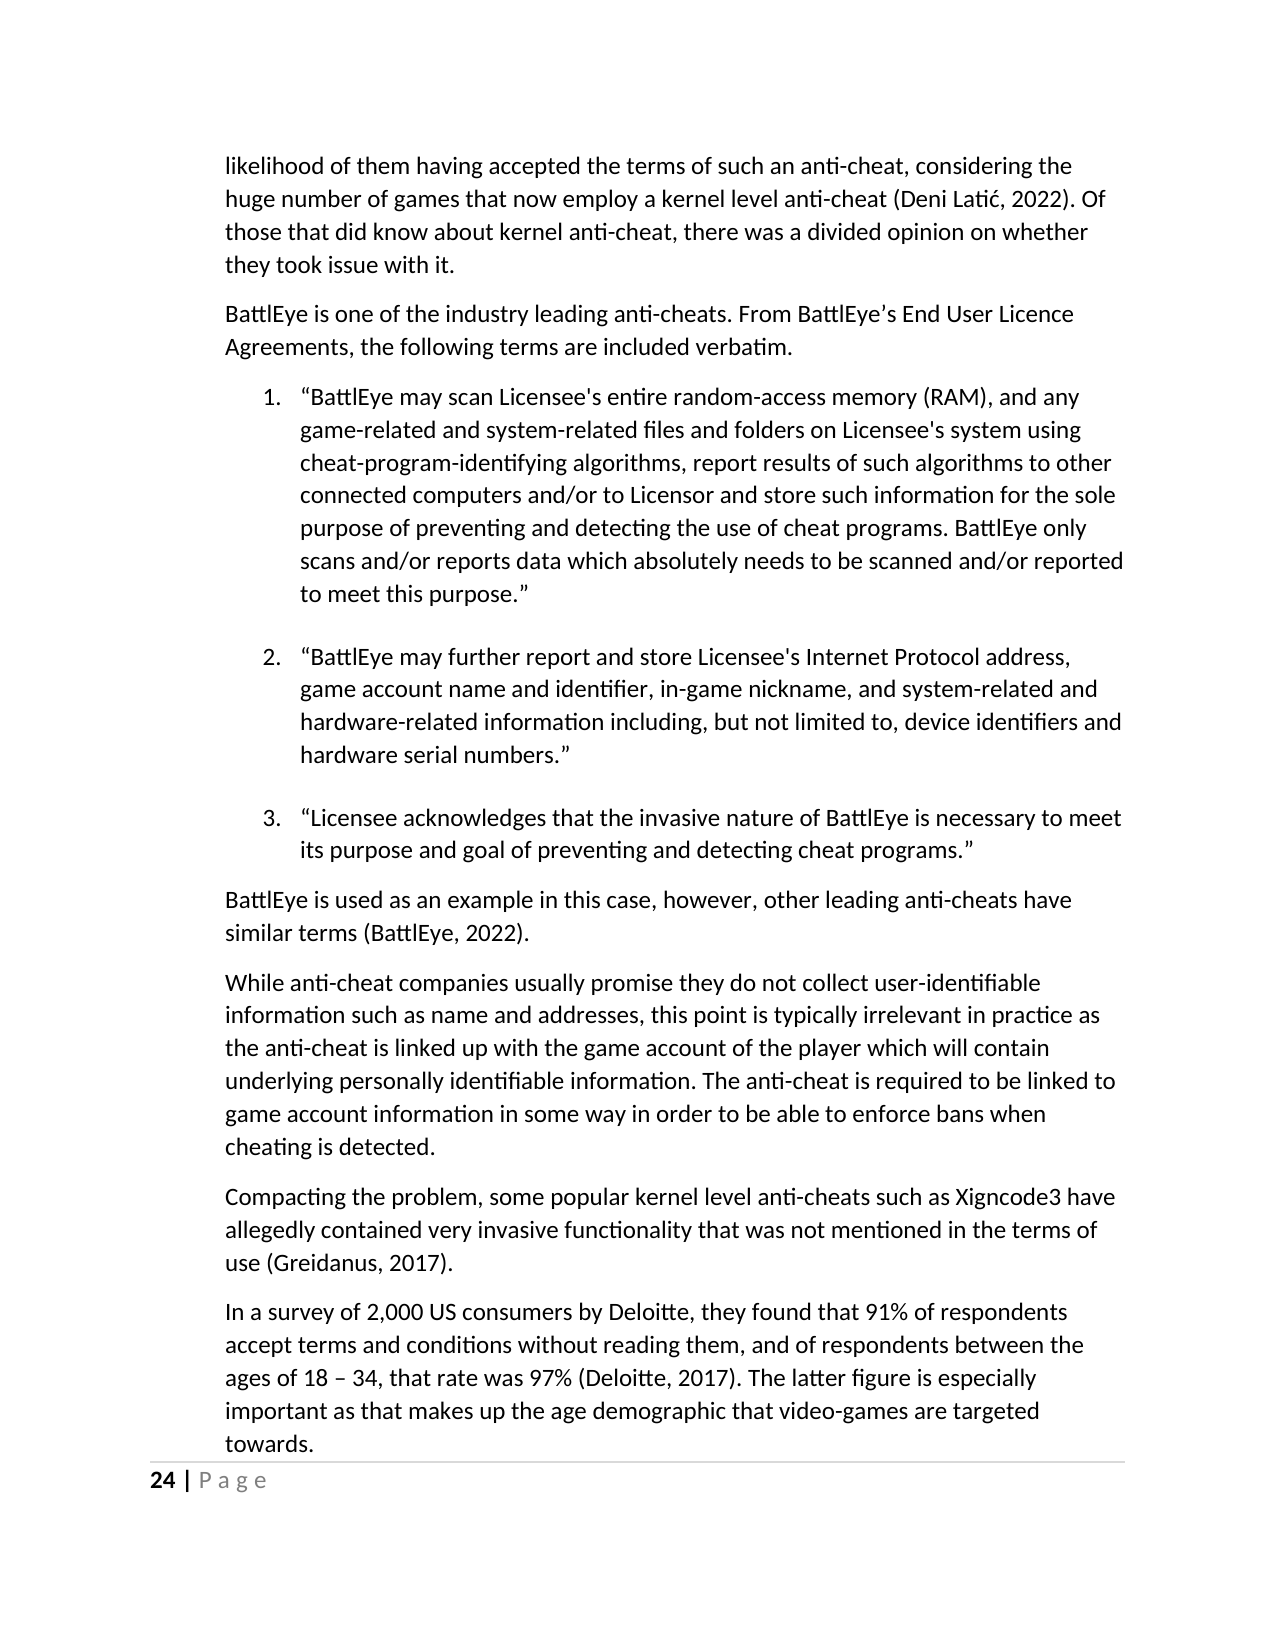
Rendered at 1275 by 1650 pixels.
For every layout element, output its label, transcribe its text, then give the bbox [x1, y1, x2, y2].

text Compacting the problem, some popular kernel level anti-cheats such as Xigncode3 have allegedly contained very invasive functionality that was not mentioned in the terms of use (Greidanus, 2017). [225, 1181, 1125, 1277]
text While anti-cheat companies usually promise they do not collect user-identifiable information such as name and addresses, this point is typically irrelevant in practice as the anti-cheat is linked up with the game account of the player which will contain underlying personally identifiable information. The anti-cheat is required to be linked to game account information in some way in order to be able to enforce bans when cheating is detected. [225, 967, 1125, 1162]
list “BattlEye may scan Licensee's entire random-access memory (RAM), and any game-related and system-related files and folders on Licensee's system using cheat-program-identifying algorithms, report results of such algorithms to other connected computers and/or to Licensor and store such information for the sole purpose of preventing and detecting the use of cheat programs. BattlEye only scans and/or reports data which absolutely needs to be scanned and/or reported to meet this purpose.” [262, 381, 1125, 609]
text In a survey of 2,000 US consumers by Deloitte, they found that 91% of respondents accept terms and conditions without reading them, and of respondents between the ages of 18 – 34, that rate was 97% (Deloitte, 2017). The latter figure is especially important as that makes up the age demographic that video-games are targeted towards. [225, 1296, 1125, 1458]
text BattlEye is one of the industry leading anti-cheats. From BattlEye’s End User Licence Agreements, the following terms are included verbatim. [225, 298, 1125, 362]
list “BattlEye may further report and store Licensee's Internet Protocol address, game account name and identifier, in-game nickname, and system-related and hardware-related information including, but not limited to, device identifiers and hardware serial numbers.” [262, 641, 1125, 770]
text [225, 150, 1125, 279]
text BattlEye is used as an example in this case, however, other leading anti-cheats have similar terms (BattlEye, 2022). [225, 884, 1125, 948]
list “Licensee acknowledges that the invasive nature of BattlEye is necessary to meet its purpose and goal of preventing and detecting cheat programs.” [262, 802, 1125, 865]
